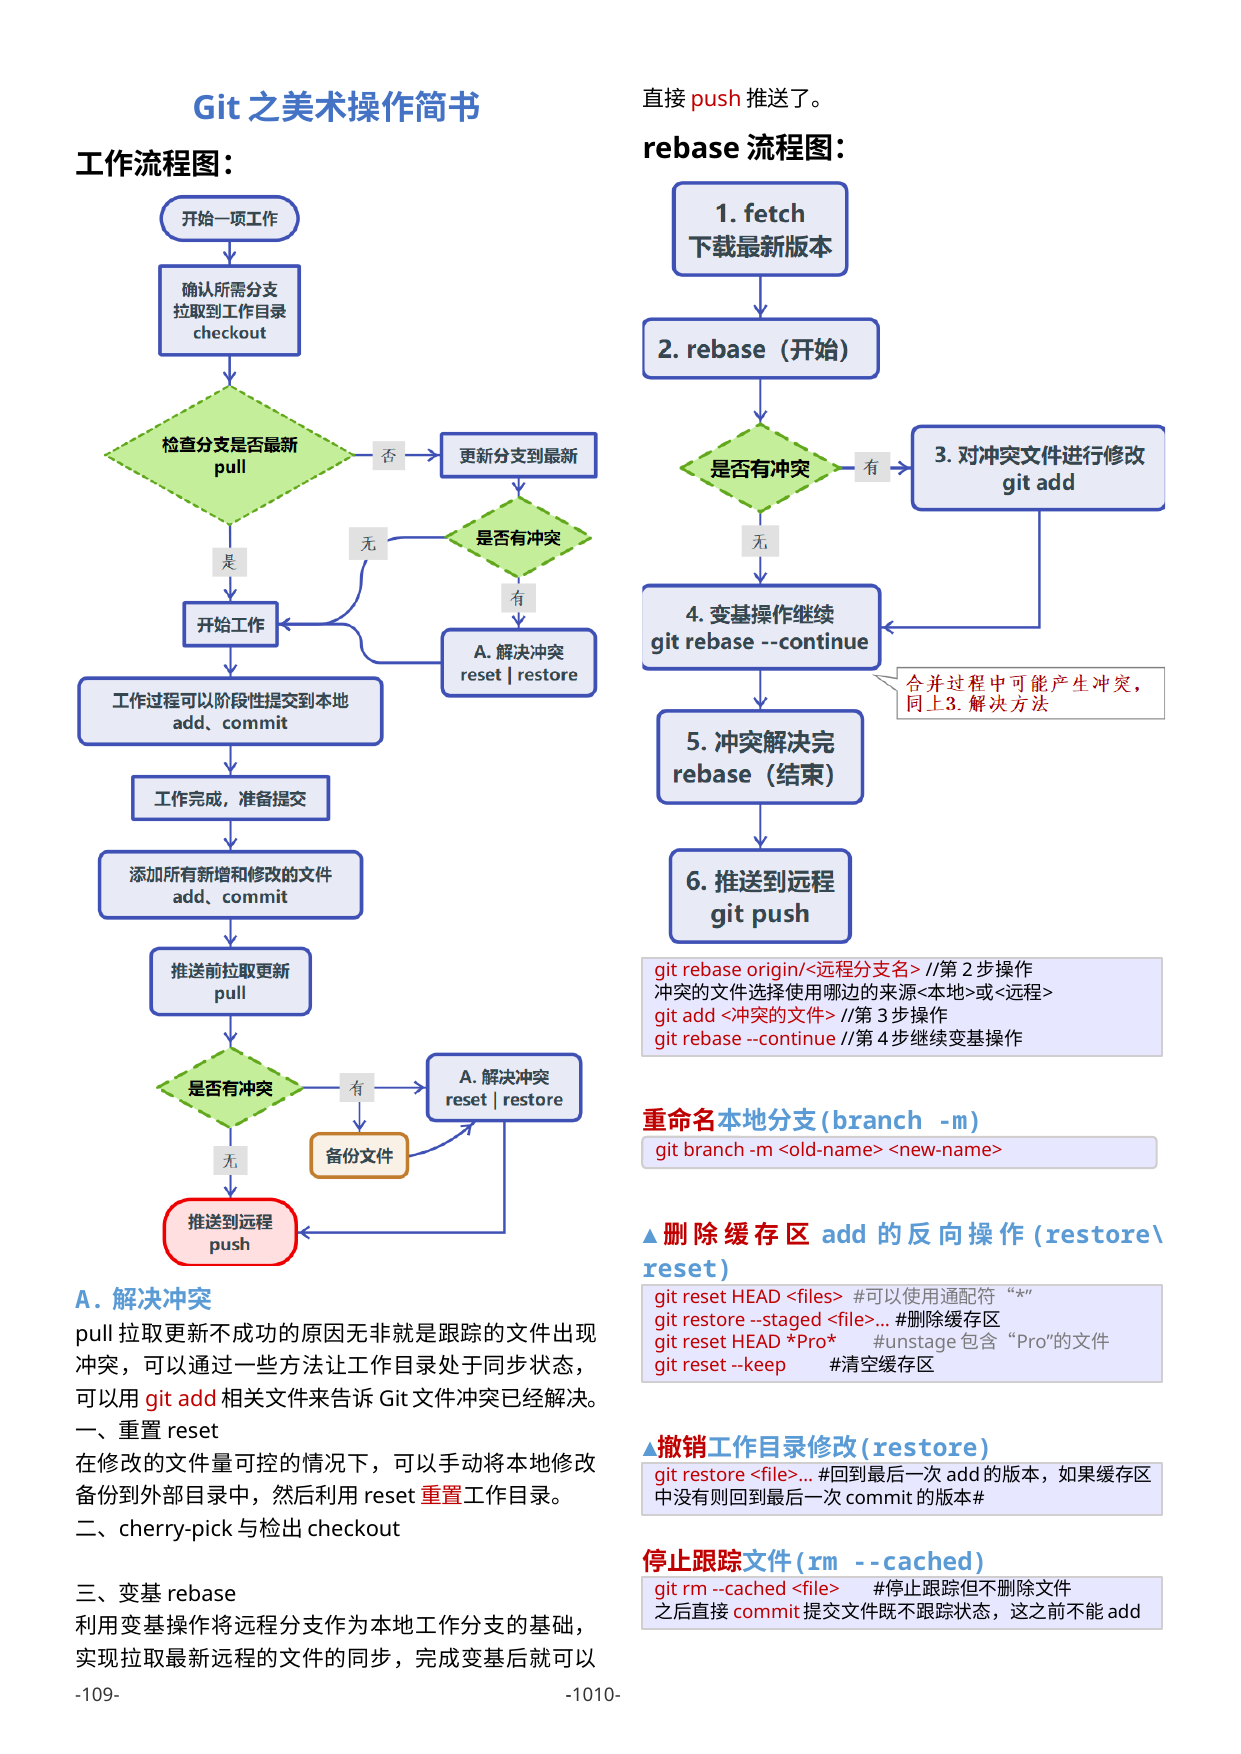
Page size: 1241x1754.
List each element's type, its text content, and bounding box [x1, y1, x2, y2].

text 三、变基rebase [75, 1575, 598, 1608]
subtitle ▲撤销工作目录修改(restore) [642, 1427, 1165, 1463]
text rebase流程图： [642, 113, 1165, 178]
text 一、重置reset [75, 1413, 598, 1445]
text 利用变基操作将远程分支作为本地工作分支的基础，实现拉取最新远程的文件的同步，完成变基后就可以直接push推送了。 [642, 81, 1165, 113]
text 二、cherry-pick与检出checkout [75, 1510, 598, 1543]
subtitle Git之美术操作简书 [75, 81, 598, 129]
subtitle 解决冲突 [75, 1279, 598, 1315]
picture [642, 178, 1166, 944]
subtitle 重命名本地分支(branch -m) [642, 1101, 1165, 1137]
text 利用变基操作将远程分支作为本地工作分支的基础，实现拉取最新远程的文件的同步，完成变基后就可以直接push推送了。 [75, 1608, 598, 1673]
picture [75, 194, 598, 1266]
subtitle ▲删除缓存区add的反向操作(restore\reset) [642, 1214, 1165, 1285]
text 工作流程图： [75, 129, 598, 194]
text pull拉取更新不成功的原因无非就是跟踪的文件出现冲突，可以通过一些方法让工作目录处于同步状态，可以用git add相关文件来告诉Git文件冲突已经解决。 [75, 1315, 598, 1413]
subtitle 停止跟踪文件(rm --cached) [642, 1541, 1165, 1577]
text 在修改的文件量可控的情况下，可以手动将本地修改备份到外部目录中，然后利用reset重置工作目录。 [75, 1445, 598, 1510]
